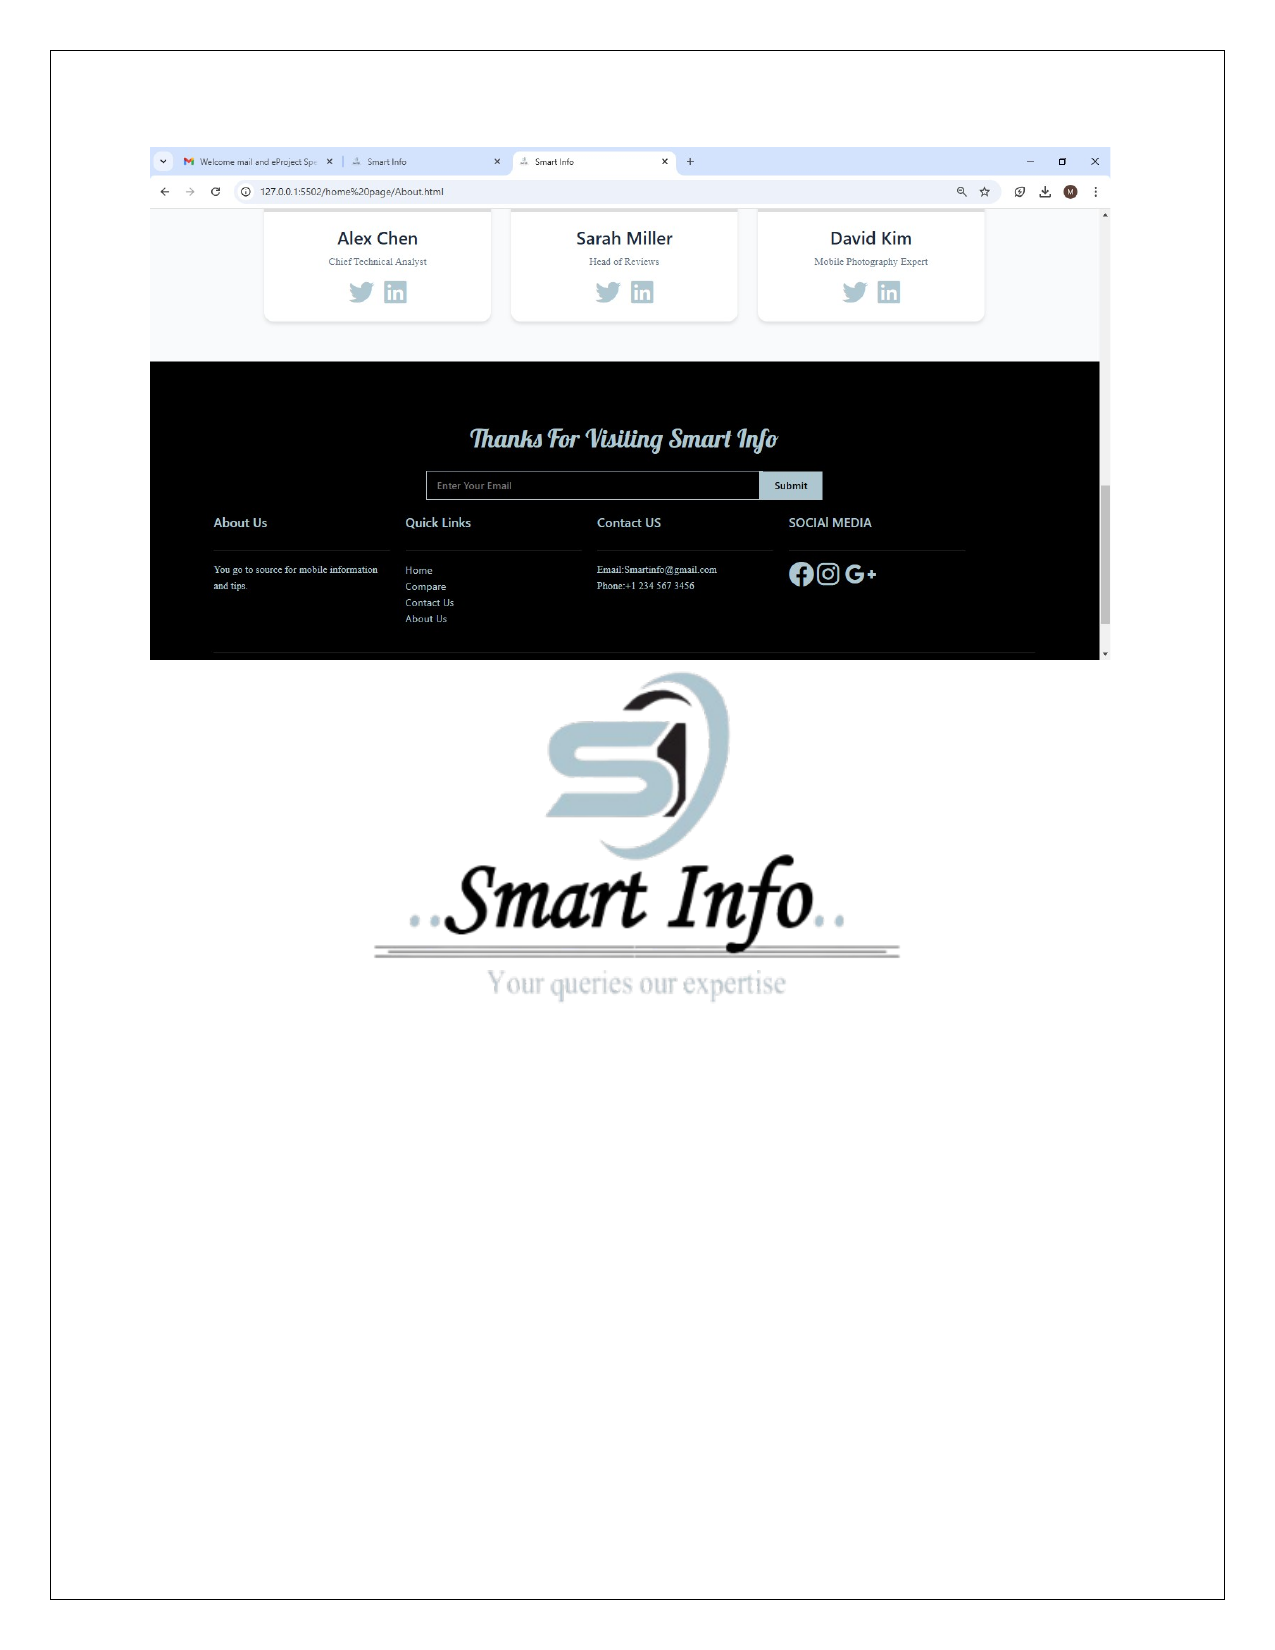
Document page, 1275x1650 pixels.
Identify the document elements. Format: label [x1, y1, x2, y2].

picture [150, 147, 1111, 1052]
